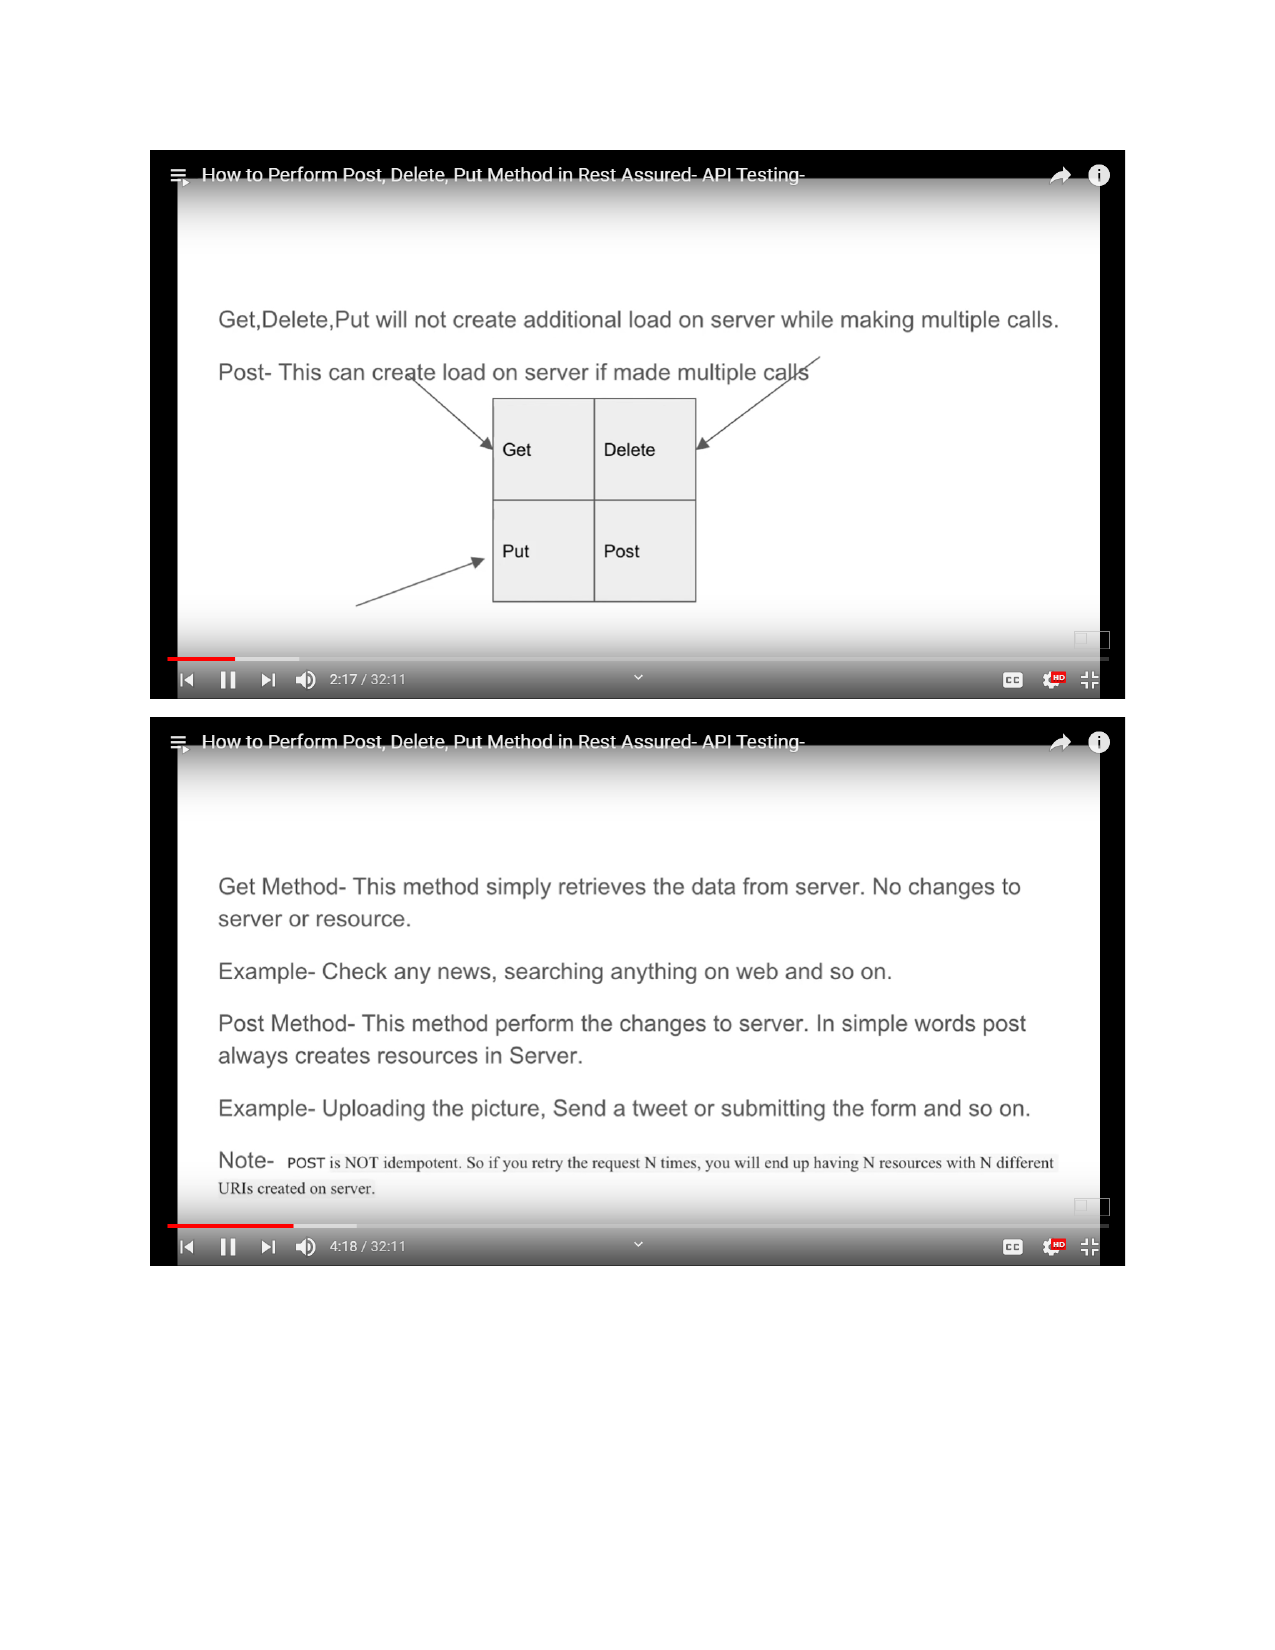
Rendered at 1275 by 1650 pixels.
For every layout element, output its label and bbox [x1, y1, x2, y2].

picture [150, 717, 1125, 1266]
picture [150, 150, 1125, 699]
